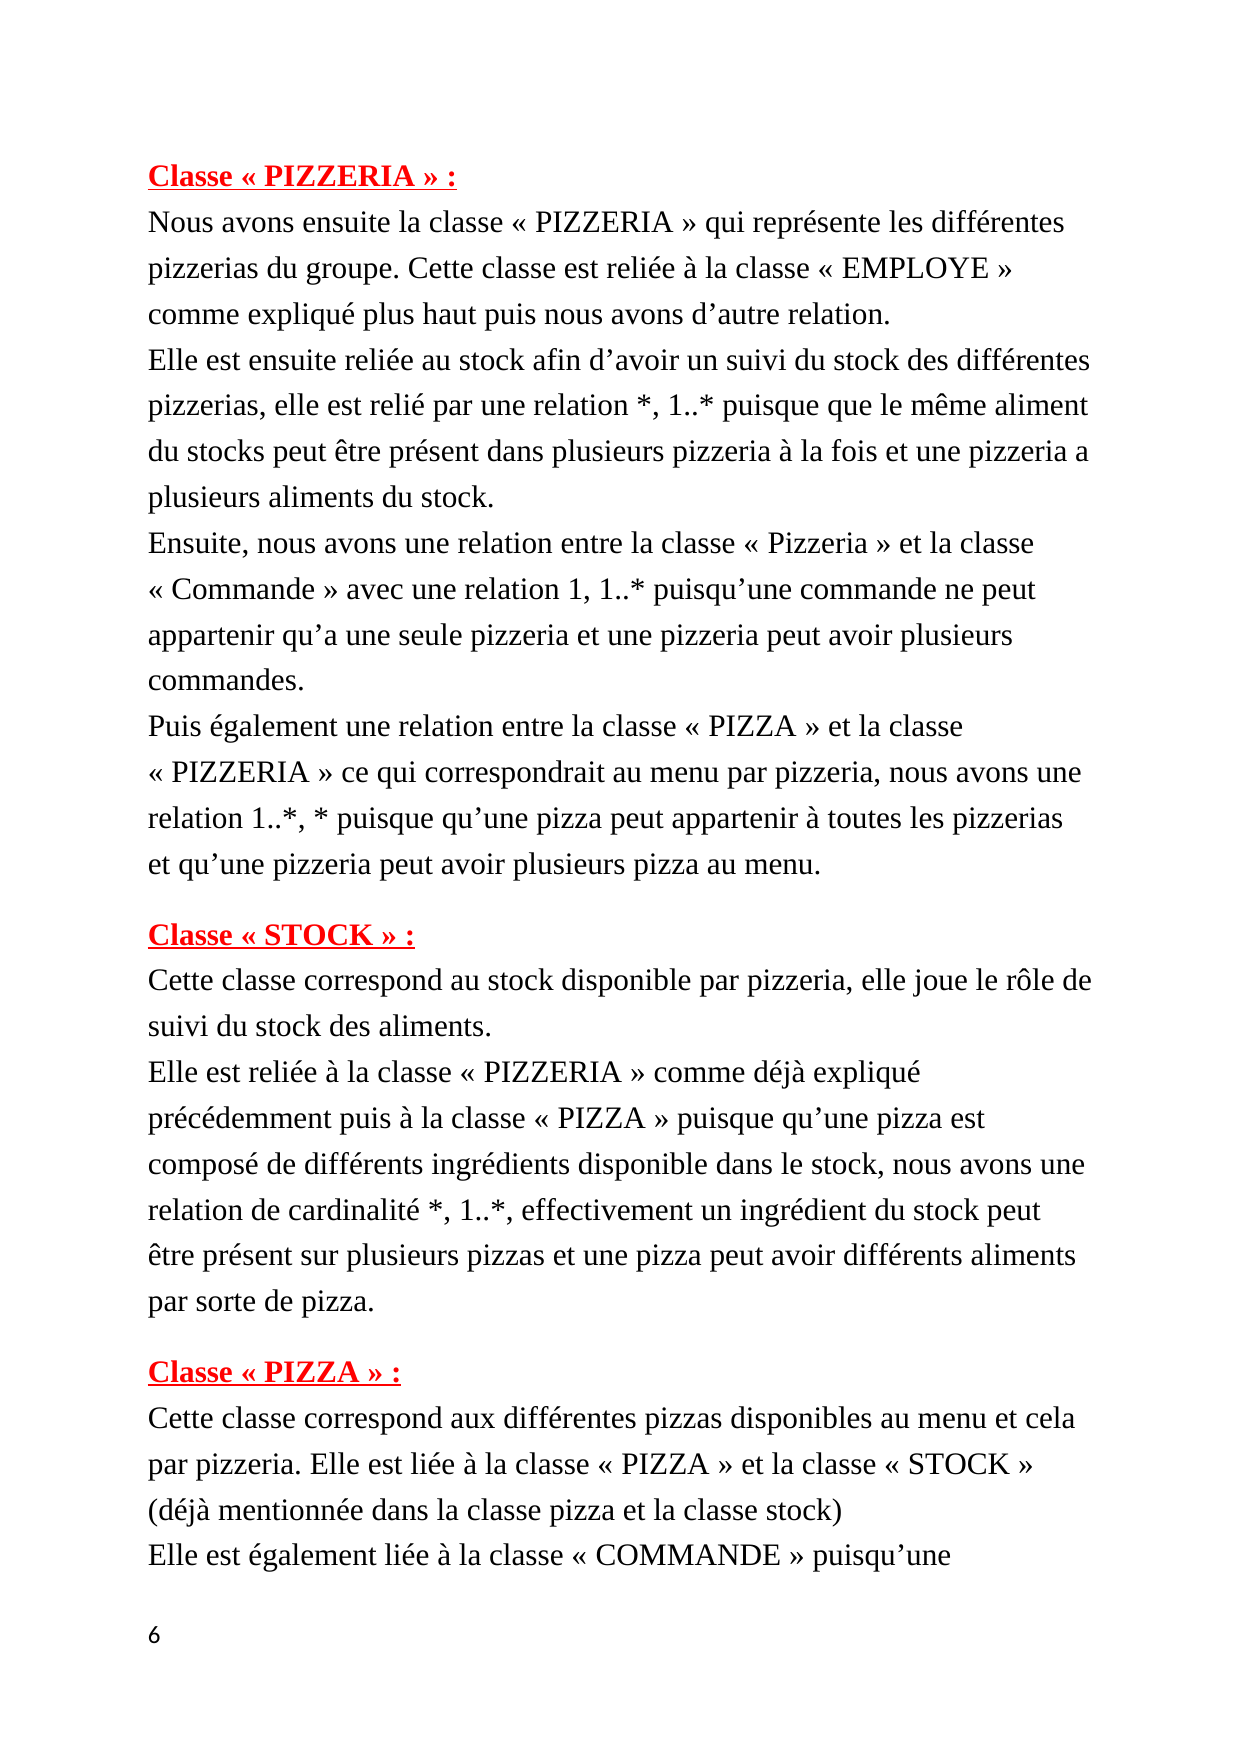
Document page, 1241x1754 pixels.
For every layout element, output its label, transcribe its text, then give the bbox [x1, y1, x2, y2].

text Classe « STOCK » : Cette classe correspond au stock disponible par pizzeria, elle joue le rôle de suivi du stock des aliments. Elle est reliée à la classe « PIZZERIA » comme déjà expliqué précédemment puis à la classe « PIZZA » puisque qu’une pizza est composé de différents ingrédients disponible dans le stock, nous avons une relation de cardinalité *, 1..*, effectivement un ingrédient du stock peut être présent sur plusieurs pizzas et une pizza peut avoir différents aliments par sorte de pizza. [148, 906, 1093, 1318]
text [148, 1343, 1093, 1573]
text Classe « PIZZERIA » : Nous avons ensuite la classe « PIZZERIA » qui représente les différentes pizzerias du groupe. Cette classe est reliée à la classe « EMPLOYE » comme expliqué plus haut puis nous avons d’autre relation. Elle est ensuite reliée au stock afin d’avoir un suivi du stock des différentes pizzerias, elle est relié par une relation *, 1..* puisque que le même aliment du stocks peut être présent dans plusieurs pizzeria à la fois et une pizzeria a plusieurs aliments du stock. Ensuite, nous avons une relation entre la classe « Pizzeria » et la classe « Commande » avec une relation 1, 1..* puisqu’une commande ne peut appartenir qu’a une seule pizzeria et une pizzeria peut avoir plusieurs commandes. Puis également une relation entre la classe « PIZZA » et la classe « PIZZERIA » ce qui correspondrait au menu par pizzeria, nous avons une relation 1..*, * puisque qu’une pizza peut appartenir à toutes les pizzerias et qu’une pizzeria peut avoir plusieurs pizza au menu. [148, 148, 1093, 881]
